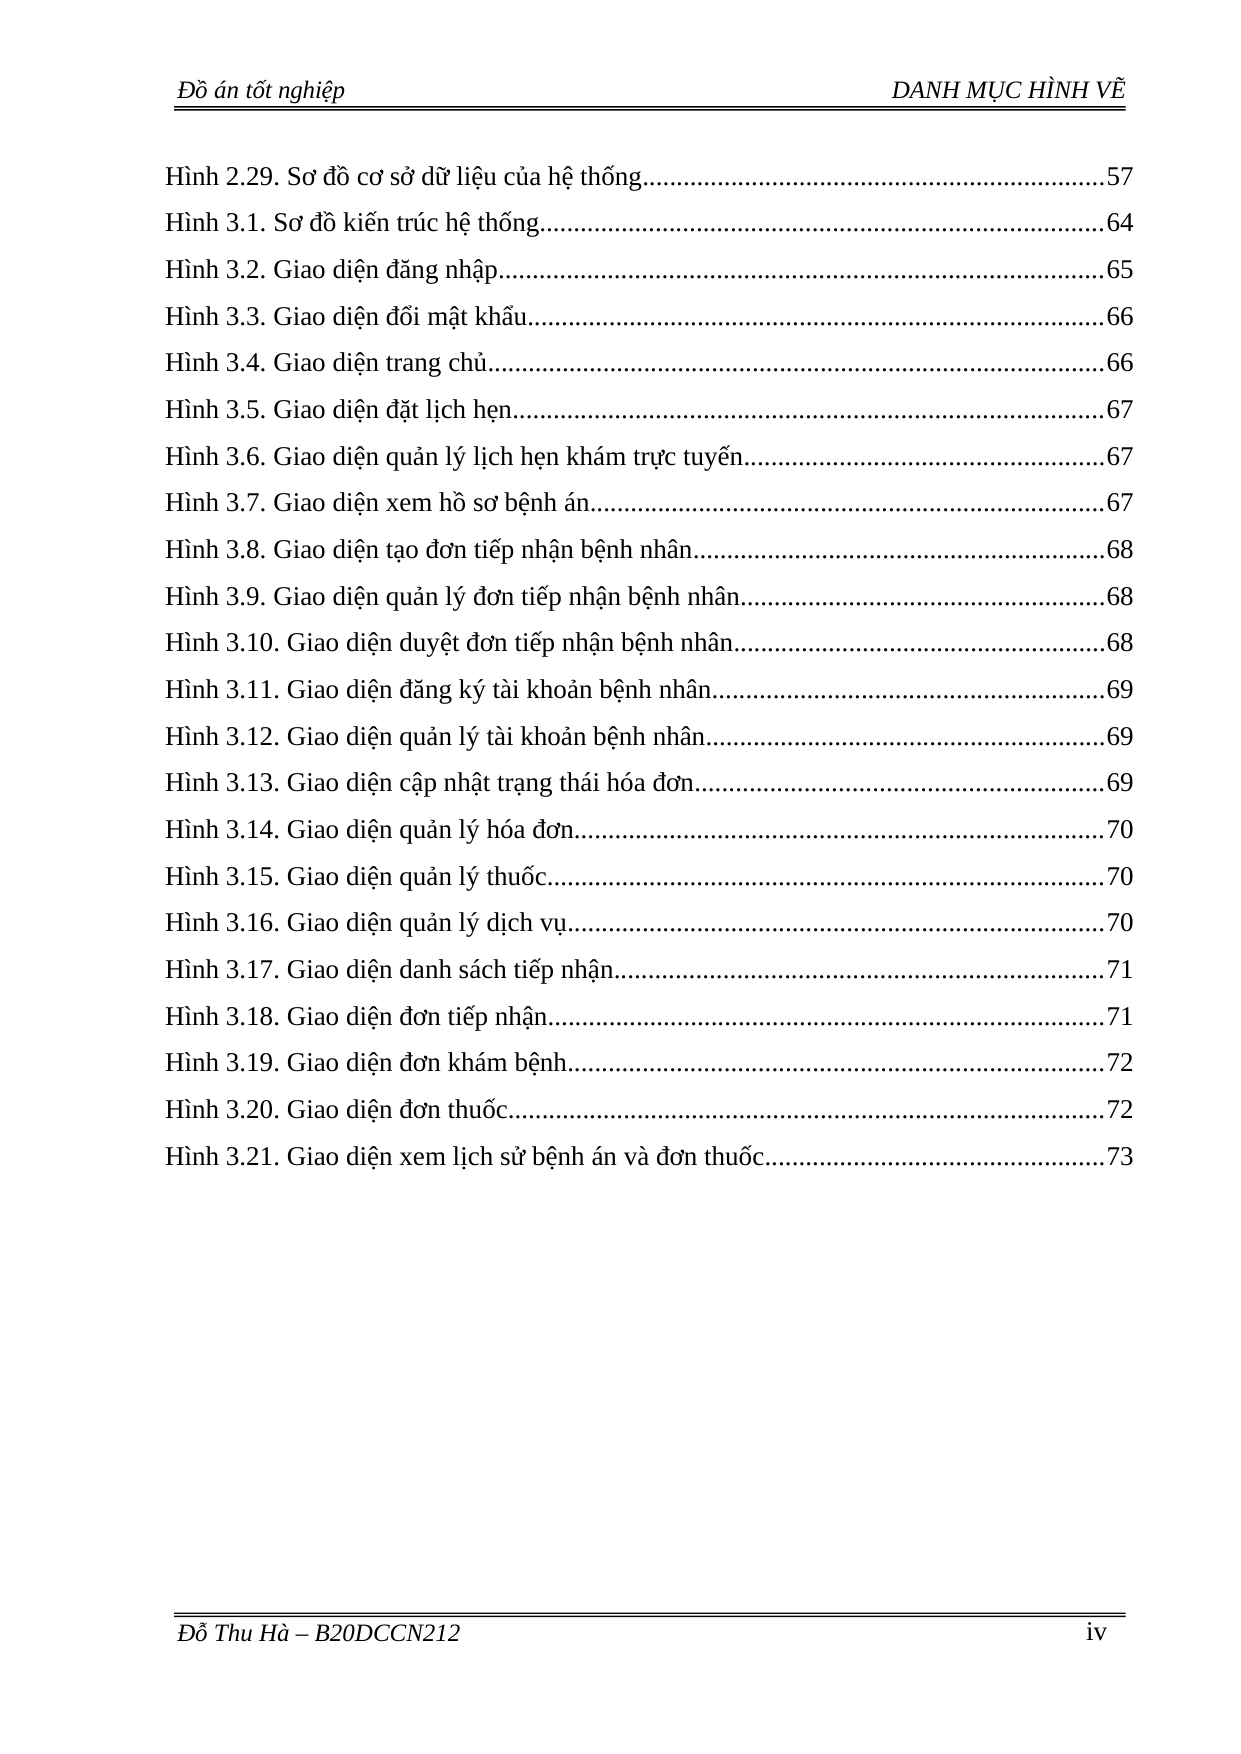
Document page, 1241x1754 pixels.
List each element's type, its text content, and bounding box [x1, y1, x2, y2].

text Hình 3.15. Giao diện quản lý thuốc 70 [165, 860, 1134, 891]
text Hình 3.14. Giao diện quản lý hóa đơn 70 [165, 813, 1134, 844]
text Hình 3.8. Giao diện tạo đơn tiếp nhận bệnh nhân 68 [165, 533, 1134, 564]
text Hình 3.12. Giao diện quản lý tài khoản bệnh nhân 69 [165, 720, 1134, 751]
text Hình 3.4. Giao diện trang chủ 66 [165, 347, 1134, 378]
text Hình 3.21. Giao diện xem lịch sử bệnh án và đơn thuốc 73 [165, 1140, 1134, 1171]
text Hình 3.19. Giao diện đơn khám bệnh 72 [165, 1047, 1134, 1078]
text Hình 3.1. Sơ đồ kiến trúc hệ thống 64 [165, 207, 1134, 238]
text Hình 3.7. Giao diện xem hồ sơ bệnh án 67 [165, 487, 1134, 518]
text Hình 3.9. Giao diện quản lý đơn tiếp nhận bệnh nhân 68 [165, 580, 1134, 611]
text Hình 3.2. Giao diện đăng nhập 65 [165, 253, 1134, 284]
text Hình 3.6. Giao diện quản lý lịch hẹn khám trực tuyến 67 [165, 440, 1134, 471]
text Hình 2.29. Sơ đồ cơ sở dữ liệu của hệ thống 57 [165, 160, 1134, 191]
text Hình 3.10. Giao diện duyệt đơn tiếp nhận bệnh nhân 68 [165, 627, 1134, 658]
text Hình 3.16. Giao diện quản lý dịch vụ 70 [165, 907, 1134, 938]
text Hình 3.20. Giao diện đơn thuốc 72 [165, 1093, 1134, 1124]
text Hình 3.5. Giao diện đặt lịch hẹn 67 [165, 393, 1134, 424]
text Hình 3.11. Giao diện đăng ký tài khoản bệnh nhân 69 [165, 673, 1134, 704]
text Hình 3.18. Giao diện đơn tiếp nhận 71 [165, 1000, 1134, 1031]
text Hình 3.17. Giao diện danh sách tiếp nhận 71 [165, 953, 1134, 984]
text Hình 3.13. Giao diện cập nhật trạng thái hóa đơn 69 [165, 767, 1134, 798]
text Hình 3.3. Giao diện đổi mật khẩu 66 [165, 300, 1134, 331]
